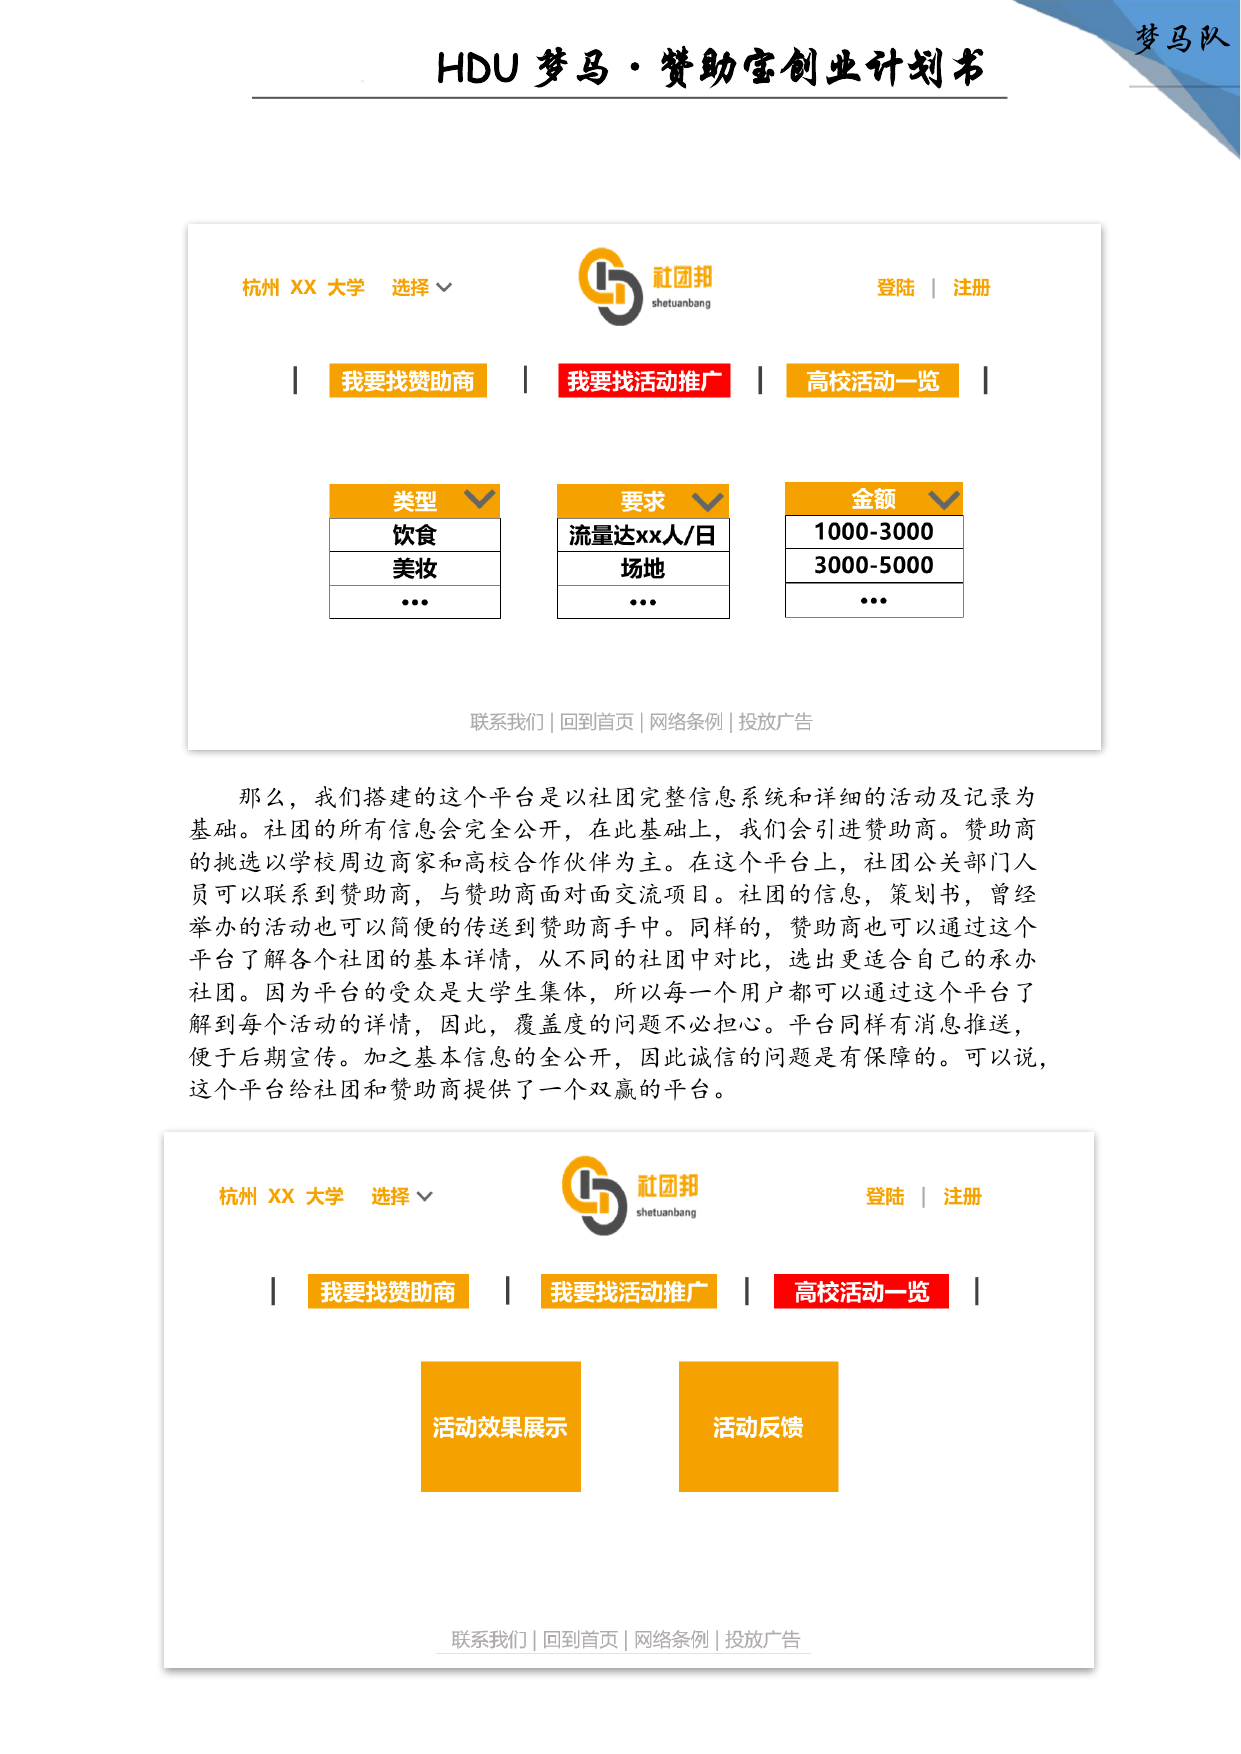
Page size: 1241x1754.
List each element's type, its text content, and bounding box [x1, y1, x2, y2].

picture [252, 0, 1241, 163]
picture [203, 238, 1086, 735]
text 那么，我们搭建的这个平台是以社团完整信息系统和详细的活动及记录为基础。社团的所有信息会完全公开，在此基础上，我们会引进赞助商。赞助商的挑选以学校周边商家和高校合作伙伴为主。在这个平台上，社团公关部门人员可以联系到赞助商，与赞助商面对面交流项目。社团的信息，策划书，曾经举办的活动也可以简便的传送到赞助商手中。同样的，赞助商也可以通过这个平台了解各个社团的基本详情，从不同的社团中对比，选出更适合自己的承办社团。因为平台的受众是大学生集体，所以每一个用户都可以通过这个平台了解到每个活动的详情，因此，覆盖度的问题不必担心。平台同样有消息推送，便于后期宣传。加之基本信息的全公开，因此诚信的问题是有保障的。可以说，这个平台给社团和赞助商提供了一个双赢的平台。 [187, 779, 1053, 1104]
picture [179, 1147, 1080, 1654]
